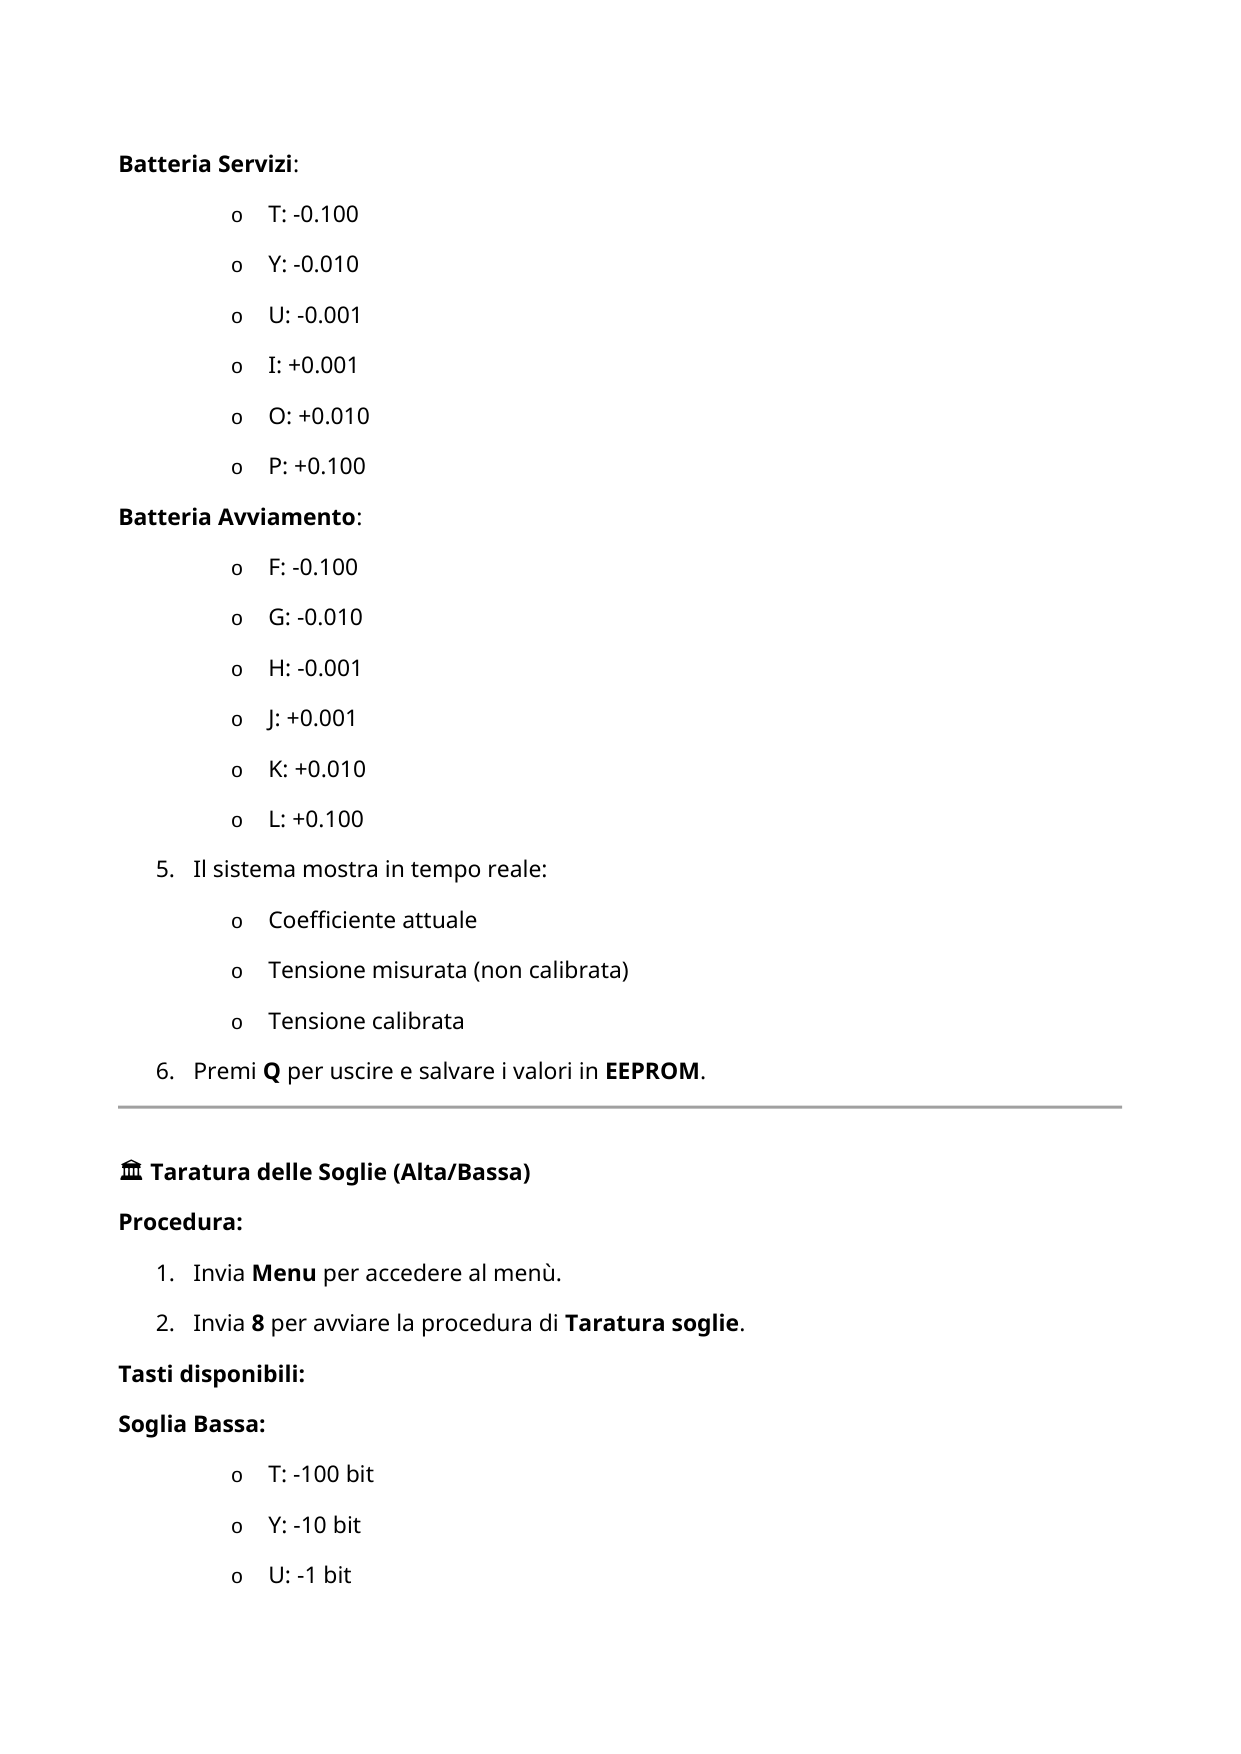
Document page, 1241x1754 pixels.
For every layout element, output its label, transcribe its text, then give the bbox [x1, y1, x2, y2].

list G: -0.010 [231, 601, 1122, 633]
list Invia Menu per accedere al menù. [156, 1257, 1122, 1288]
list J: +0.001 [231, 702, 1122, 733]
list U: -0.001 [231, 299, 1122, 330]
list Coefficiente attuale [231, 904, 1122, 935]
list Y: -10 bit [231, 1509, 1122, 1540]
list Premi Q per uscire e salvare i valori in EEPROM. [156, 1055, 1122, 1086]
list F: -0.100 [231, 551, 1122, 582]
text Procedura: [118, 1206, 1122, 1238]
list P: +0.100 [231, 450, 1122, 481]
list T: -100 bit [231, 1458, 1122, 1490]
list L: +0.100 [231, 803, 1122, 834]
text 🏛️ Taratura delle Soglie (Alta/Bassa) [118, 1156, 1122, 1187]
list Tensione misurata (non calibrata) [231, 954, 1122, 986]
list K: +0.010 [231, 753, 1122, 784]
list Il sistema mostra in tempo reale: [156, 853, 1122, 885]
list T: -0.100 [231, 198, 1122, 229]
text Tasti disponibili: [118, 1358, 1122, 1389]
text Batteria Avviamento: [118, 501, 1122, 532]
text Soglia Bassa: [118, 1408, 1122, 1439]
list H: -0.001 [231, 652, 1122, 683]
list O: +0.010 [231, 400, 1122, 431]
list Invia 8 per avviare la procedura di Taratura soglie. [156, 1307, 1122, 1338]
list Y: -0.010 [231, 248, 1122, 280]
list I: +0.001 [231, 349, 1122, 381]
list Tensione calibrata [231, 1005, 1122, 1036]
text Batteria Servizi: [118, 148, 1122, 179]
list U: -1 bit [231, 1559, 1122, 1591]
